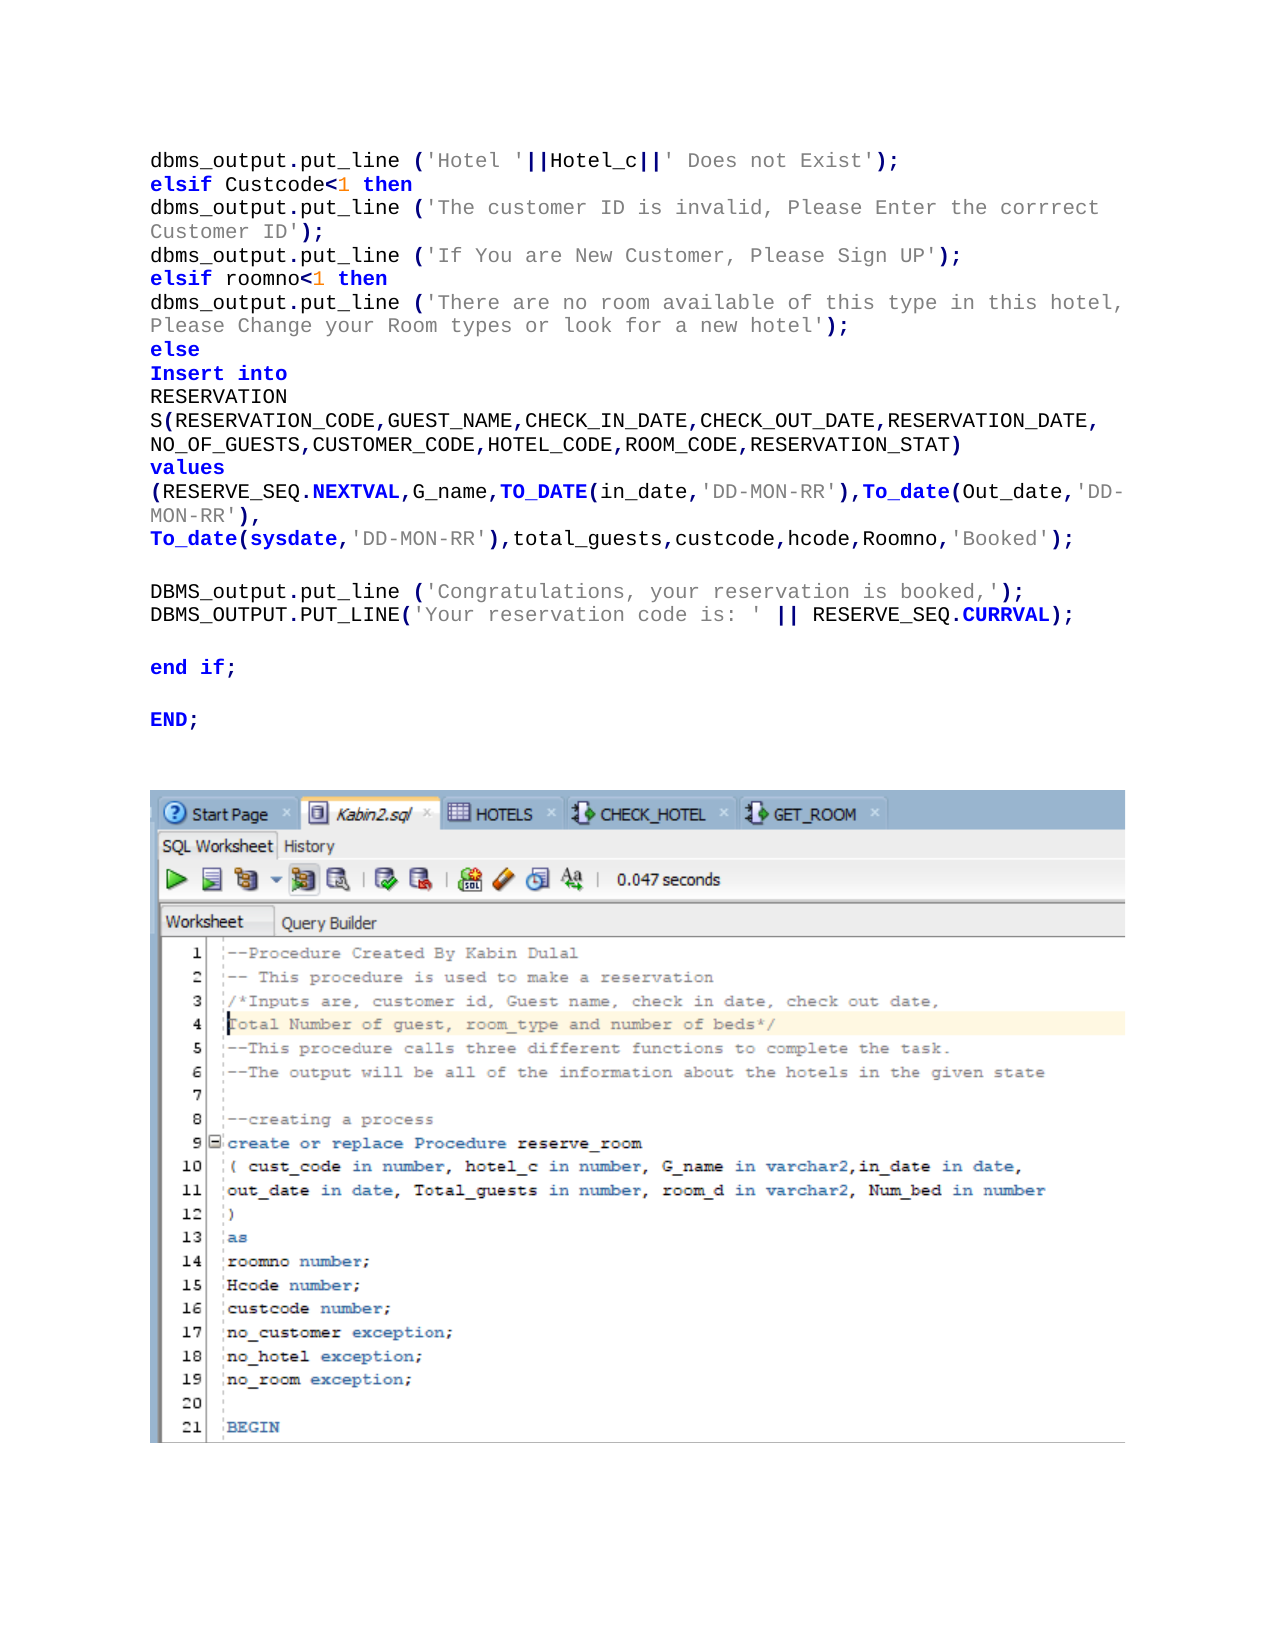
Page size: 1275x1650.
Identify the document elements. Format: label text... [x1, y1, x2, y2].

text values [150, 457, 1125, 481]
text DBMS_output.put_line ('Congratulations, your reservation is booked,'); [150, 581, 1125, 604]
text elsif Custcode<1 then [150, 174, 1125, 197]
text dbms_output.put_line ('The customer ID is invalid, Please Enter the corrrect Customer ID'); [150, 197, 1125, 244]
text dbms_output.put_line ('There are no room available of this type in this hotel, Please Change your Room types or look for a new hotel'); [150, 292, 1125, 339]
text dbms_output.put_line ('If You are New Customer, Please Sign UP'); [150, 244, 1125, 268]
text NO_OF_GUESTS,CUSTOMER_CODE,HOTEL_CODE,ROOM_CODE,RESERVATION_STAT) [150, 434, 1125, 457]
text END; [150, 709, 1125, 733]
text DBMS_OUTPUT.PUT_LINE('Your reservation code is: ' || RESERVE_SEQ.CURRVAL); [150, 604, 1125, 628]
text dbms_output.put_line ('Hotel '||Hotel_c||' Does not Exist'); [150, 150, 1125, 174]
text (RESERVE_SEQ.NEXTVAL,G_name,TO_DATE(in_date,'DD-MON-RR'),To_date(Out_date,'DD-MON-RR'), [150, 481, 1125, 528]
picture [150, 790, 1125, 1443]
text else [150, 339, 1125, 363]
text Insert into RESERVATIONS(RESERVATION_CODE,GUEST_NAME,CHECK_IN_DATE,CHECK_OUT_DATE,RESERVATION_DATE, [150, 363, 1125, 434]
text To_date(sysdate,'DD-MON-RR'),total_guests,custcode,hcode,Roomno,'Booked'); [150, 528, 1125, 552]
text elsif roomno<1 then [150, 268, 1125, 292]
text end if; [150, 657, 1125, 680]
